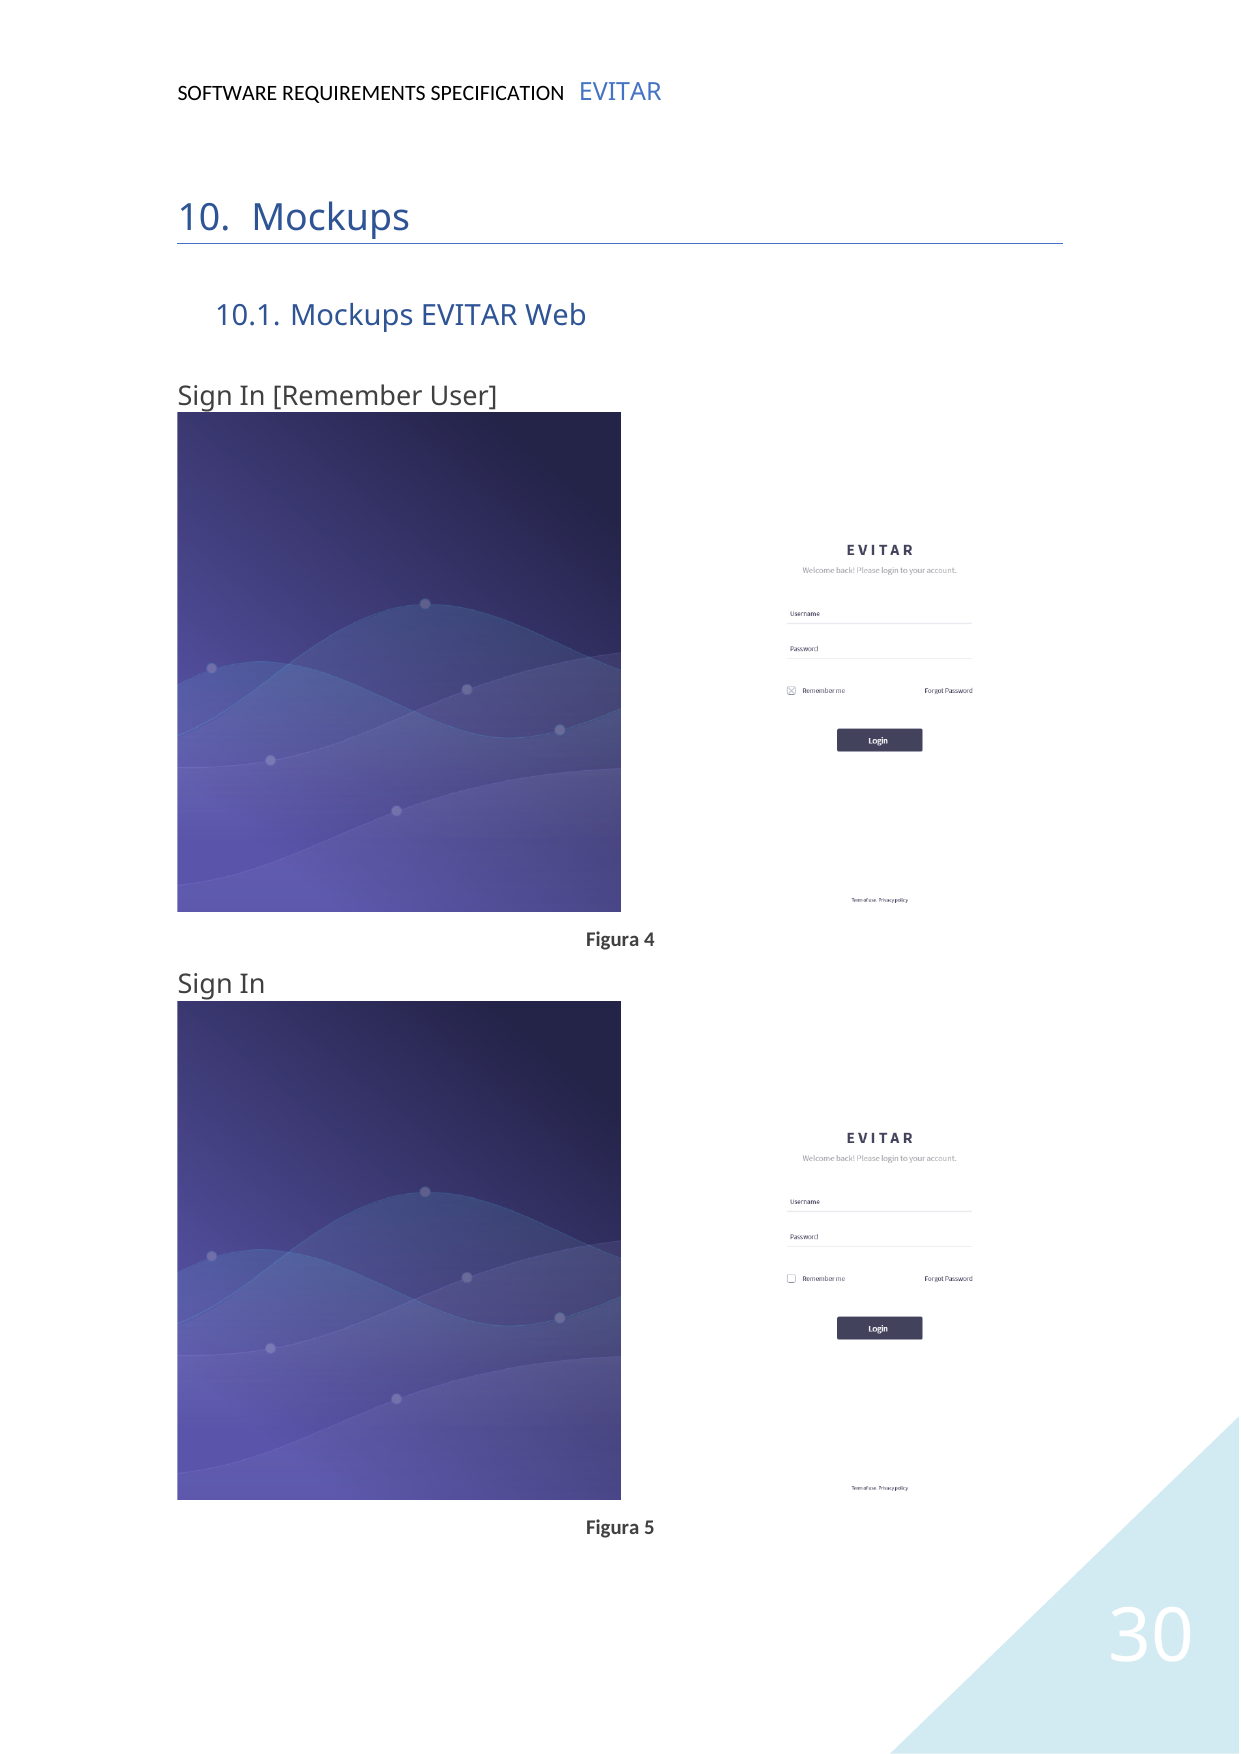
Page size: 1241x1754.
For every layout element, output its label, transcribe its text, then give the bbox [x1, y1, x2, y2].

subtitle Mockups [177, 190, 1063, 243]
subtitle Mockups EVITAR Web [215, 294, 1063, 334]
picture [177, 1001, 1063, 1500]
subtitle Sign In [177, 964, 1063, 1001]
subtitle Sign In [Remember User] [177, 376, 1063, 412]
picture [177, 412, 1063, 912]
